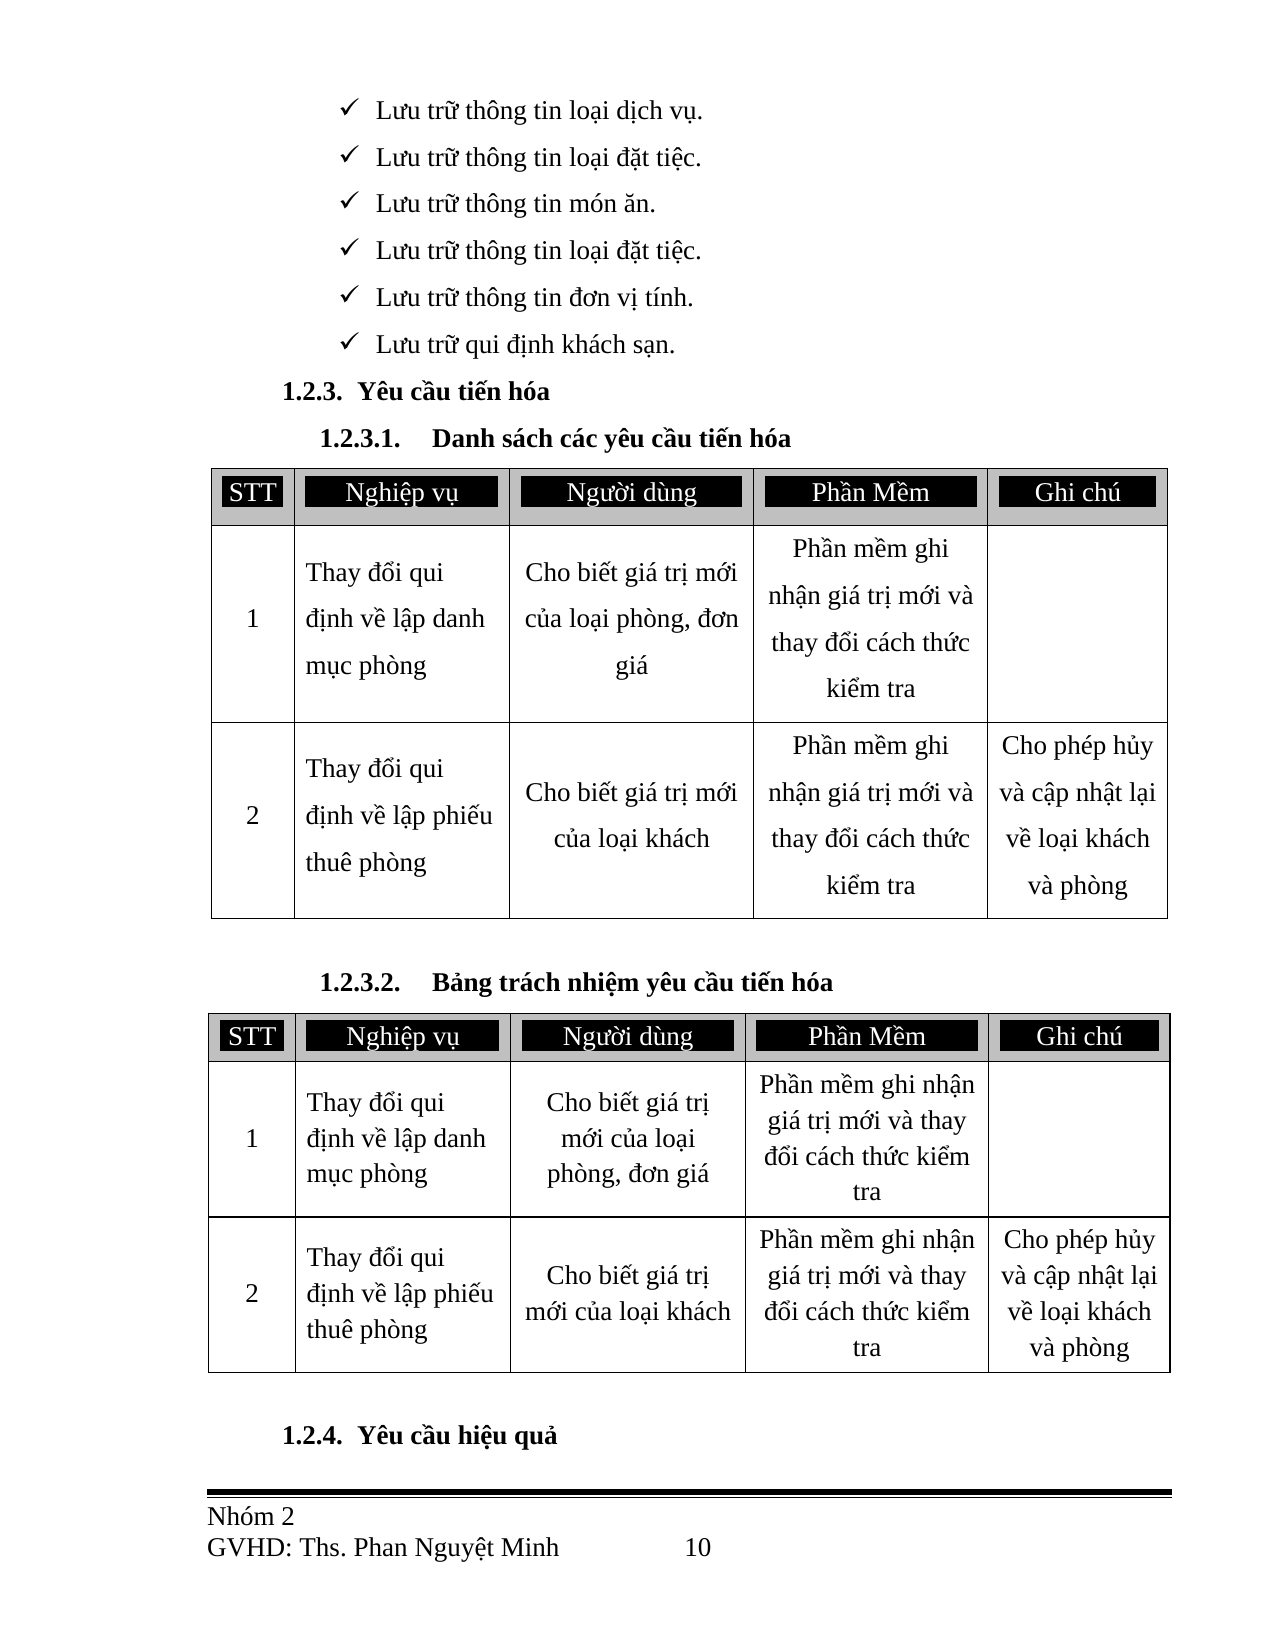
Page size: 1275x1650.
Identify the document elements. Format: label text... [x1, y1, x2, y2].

list Lưu trữ thông tin loại đặt tiệc. [338, 141, 1172, 172]
list Lưu trữ thông tin đơn vị tính. [338, 281, 1172, 312]
table_cell Cho biết giá trị mới của loại phòng, đơn giá [511, 1062, 745, 1216]
table_cell Cho biết giá trị mới của loại khách [511, 1218, 745, 1372]
list Danh sách các yêu cầu tiến hóa [319, 422, 1172, 453]
table_cell 1 [209, 1062, 295, 1216]
table_cell Cho biết giá trị mới của loại khách [510, 723, 753, 918]
table_header Nghiệp vụ [296, 1014, 510, 1061]
table_header Phần Mềm [746, 1014, 988, 1061]
table_header Người dùng [511, 1014, 745, 1061]
table_cell Phần mềm ghi nhận giá trị mới và thay đổi cách thức kiểm tra [746, 1062, 988, 1216]
table_header Nghiệp vụ [295, 469, 509, 525]
table_cell Cho biết giá trị mới của loại phòng, đơn giá [510, 526, 753, 722]
list Lưu trữ thông tin loại đặt tiệc. [338, 234, 1172, 266]
table_header Ghi chú [988, 469, 1167, 525]
table_cell 2 [209, 1218, 295, 1372]
table_cell Phần mềm ghi nhận giá trị mới và thay đổi cách thức kiểm tra [754, 526, 987, 722]
table_cell 1 [212, 526, 294, 722]
table_header Ghi chú [989, 1014, 1169, 1061]
list Lưu trữ qui định khách sạn. [338, 328, 1172, 359]
table_header STT [209, 1014, 295, 1061]
table_cell Thay đổi qui định về lập phiếu thuê phòng [296, 1218, 510, 1372]
list Bảng trách nhiệm yêu cầu tiến hóa [319, 966, 1172, 997]
table_cell Cho phép hủy và cập nhật lại về loại khách và phòng [989, 1218, 1169, 1372]
table_cell Phần mềm ghi nhận giá trị mới và thay đổi cách thức kiểm tra [754, 723, 987, 918]
table_cell Thay đổi qui định về lập danh mục phòng [296, 1062, 510, 1216]
list Lưu trữ thông tin loại dịch vụ. [338, 94, 1172, 125]
table_cell Thay đổi qui định về lập phiếu thuê phòng [295, 723, 509, 918]
table_header Người dùng [510, 469, 753, 525]
table_cell [989, 1062, 1169, 1216]
table_header Phần Mềm [754, 469, 987, 525]
table_cell Cho phép hủy và cập nhật lại về loại khách và phòng [988, 723, 1167, 918]
list Yêu cầu tiến hóa [282, 375, 1172, 406]
table_cell [988, 526, 1167, 722]
table_header STT [212, 469, 294, 525]
table_cell 2 [212, 723, 294, 918]
table_cell Phần mềm ghi nhận giá trị mới và thay đổi cách thức kiểm tra [746, 1218, 988, 1372]
table_cell Thay đổi qui định về lập danh mục phòng [295, 526, 509, 722]
list Lưu trữ thông tin món ăn. [338, 187, 1172, 219]
list Yêu cầu hiệu quả [282, 1419, 1172, 1451]
